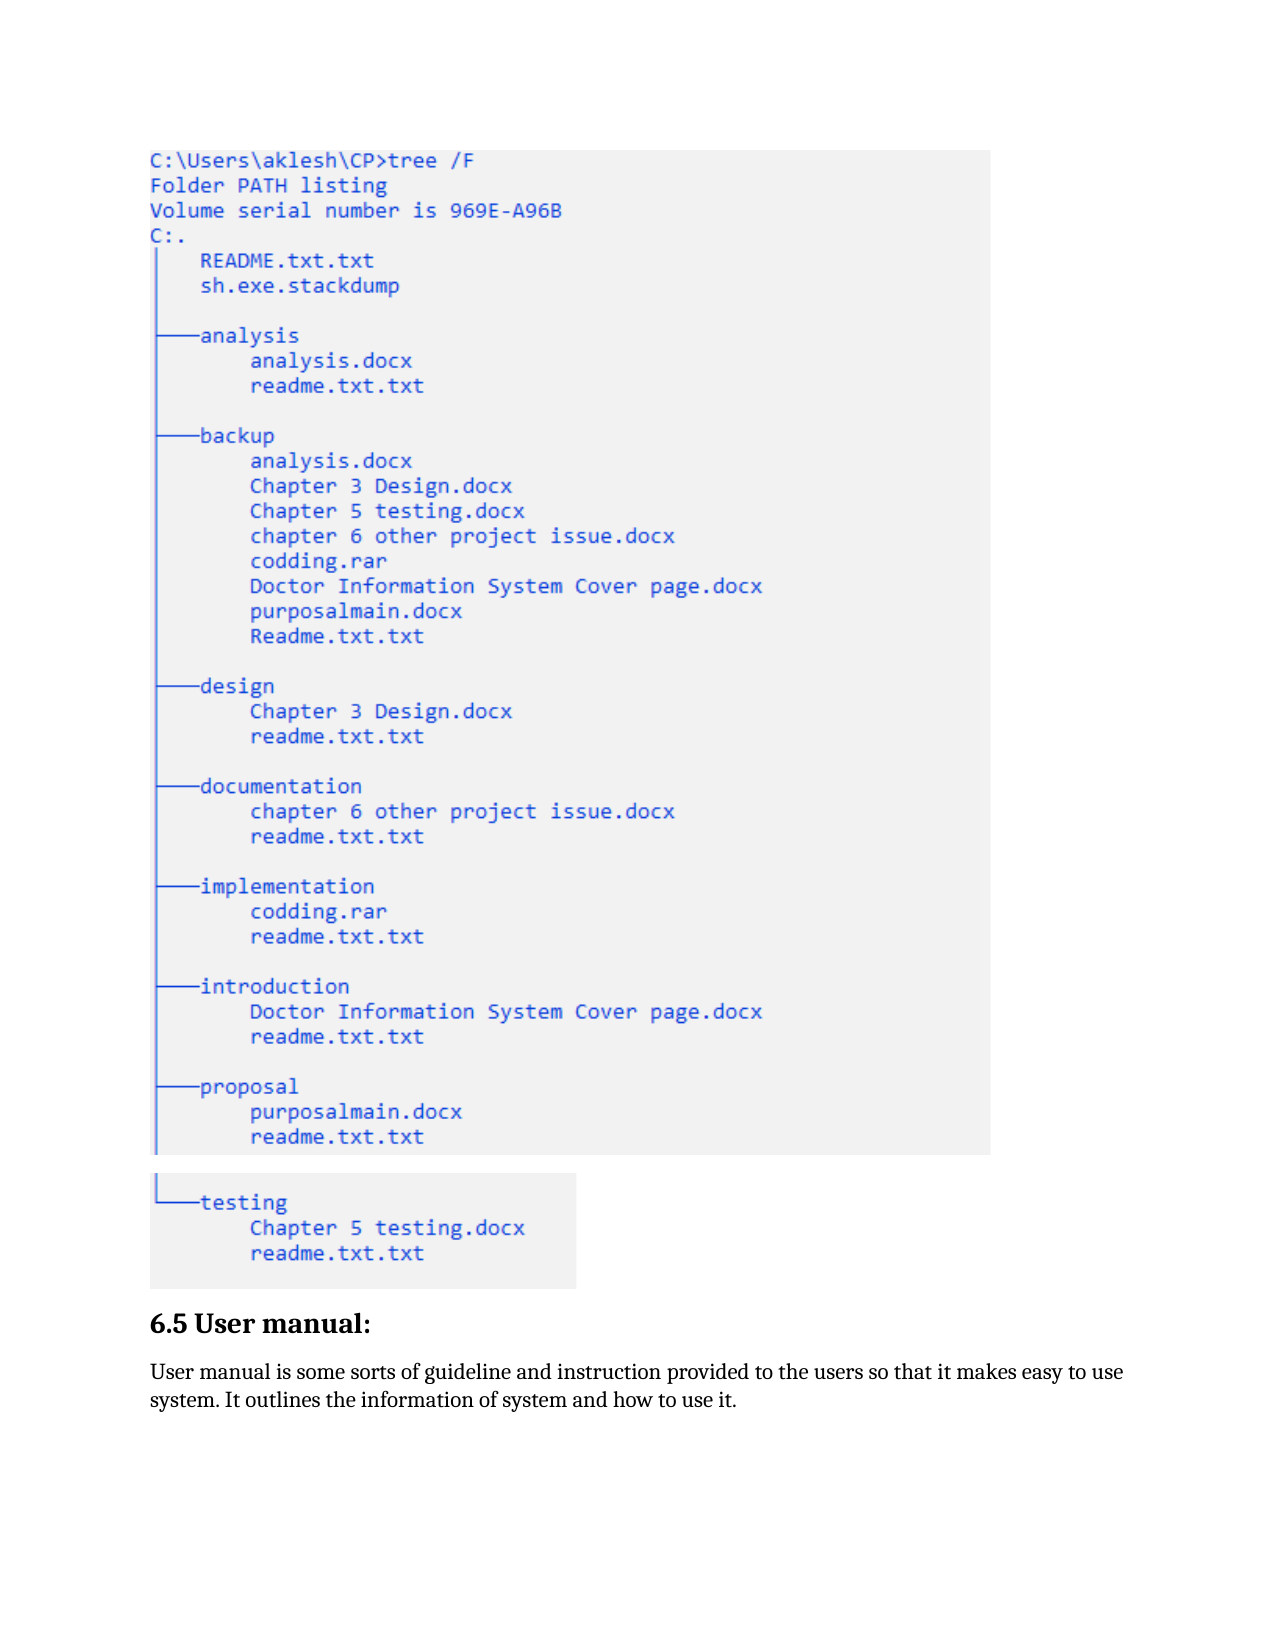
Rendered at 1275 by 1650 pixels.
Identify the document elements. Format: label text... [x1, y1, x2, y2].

subtitle 6.5 User manual: [150, 1307, 1125, 1340]
text User manual is some sorts of guideline and instruction provided to the users so that it makes easy to use system. It outlines the information of system and how to use it. [150, 1359, 1125, 1413]
picture [150, 150, 991, 1155]
picture [150, 1173, 577, 1289]
